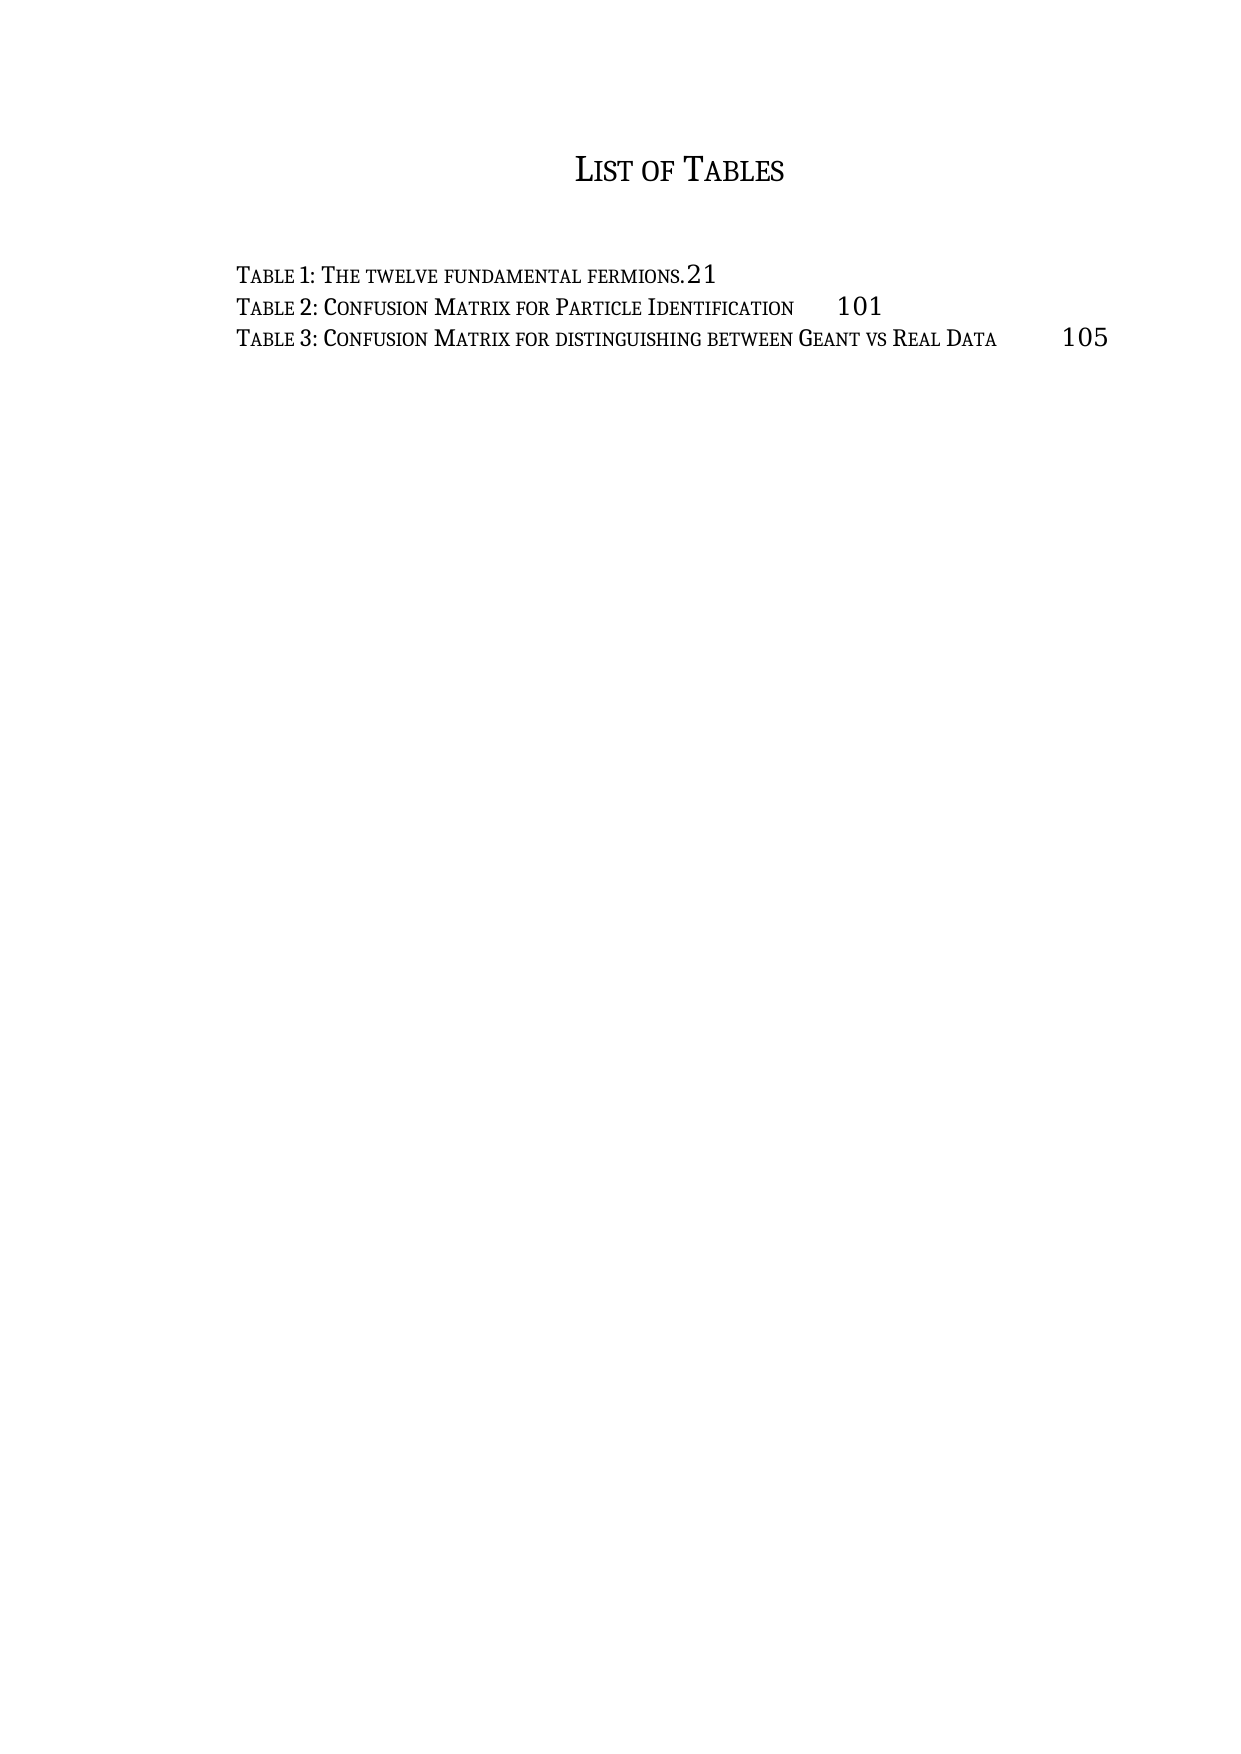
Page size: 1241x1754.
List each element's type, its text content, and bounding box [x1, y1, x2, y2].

subtitle List of Tables [236, 148, 1122, 191]
text Table 2: Confusion Matrix for Particle Identification 101 [236, 290, 1122, 321]
text Table 1: The twelve fundamental fermions. 21 [236, 259, 1122, 290]
text Table 3: Confusion Matrix for distinguishing between Geant vs Real Data 105 [236, 321, 1122, 352]
